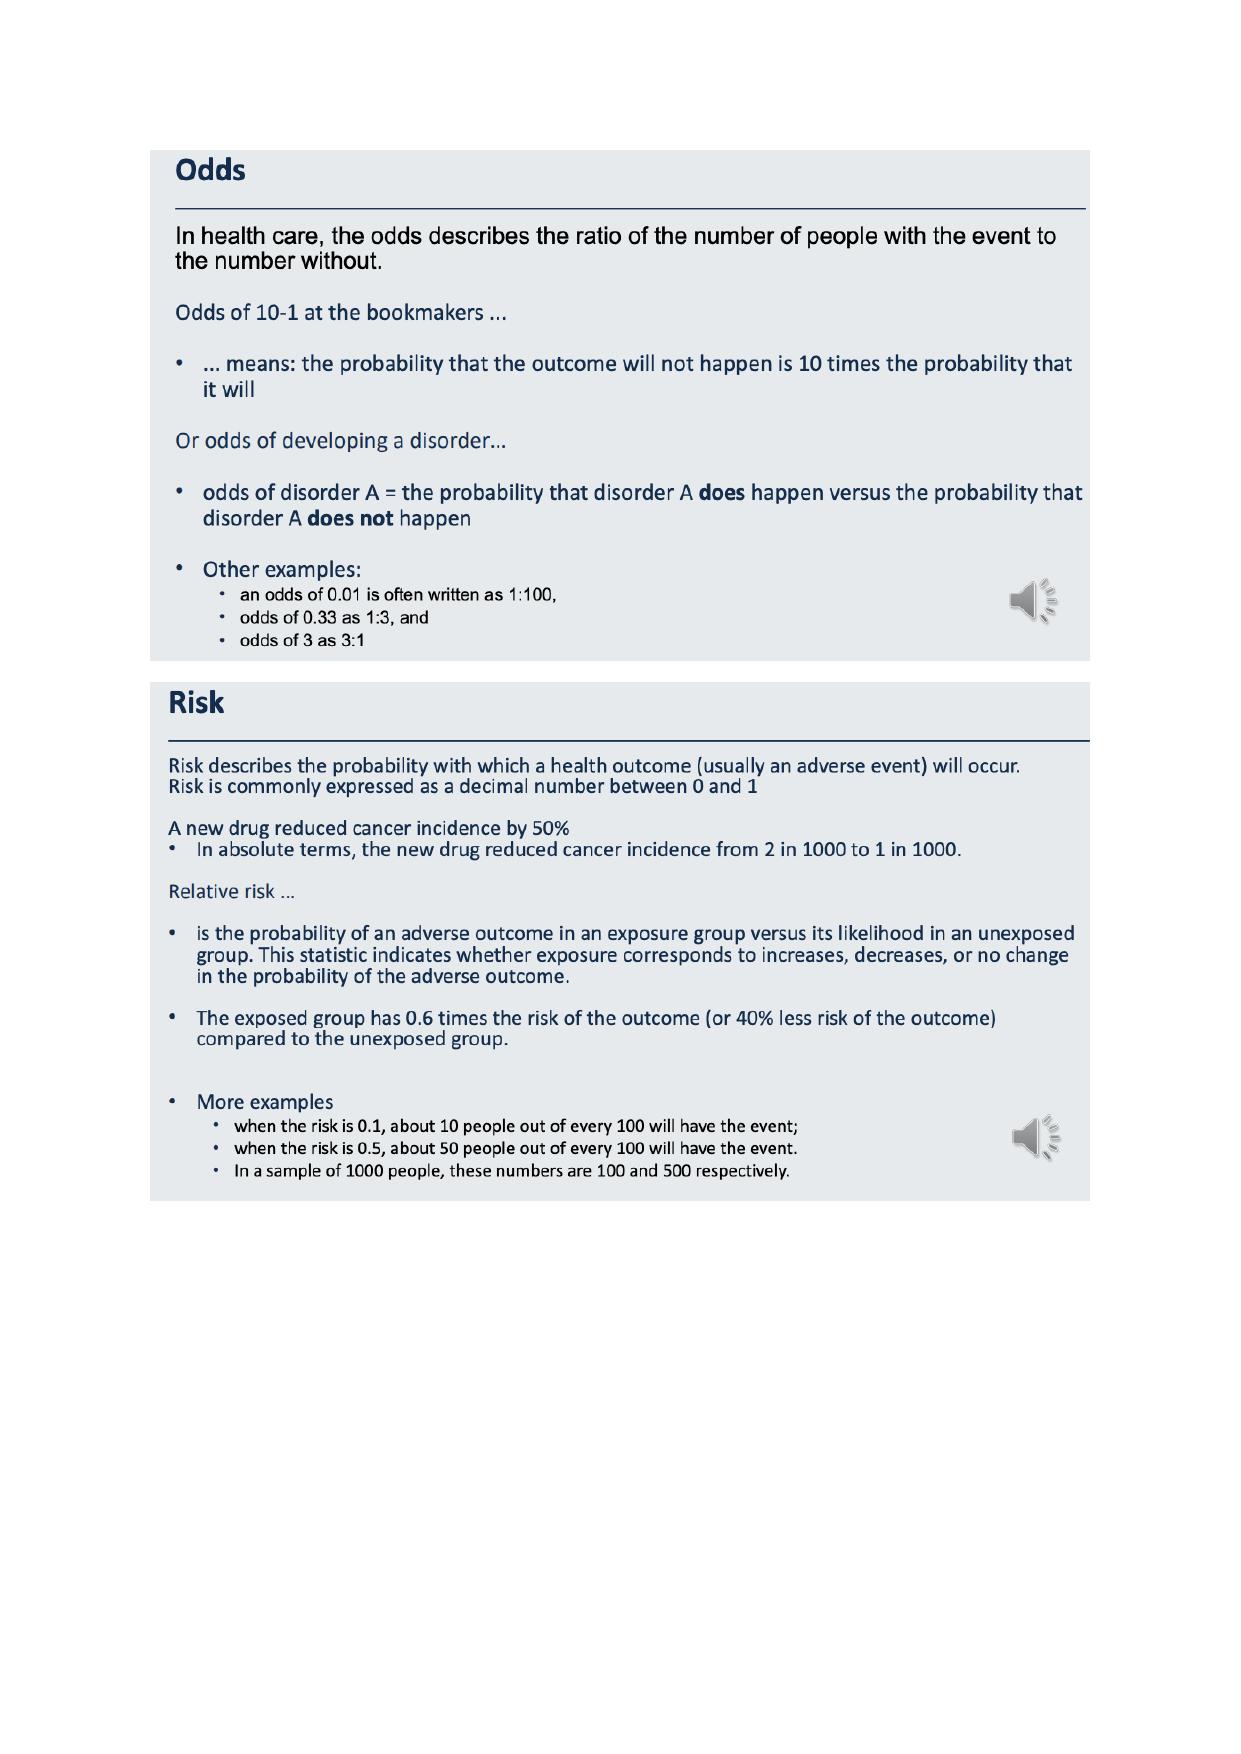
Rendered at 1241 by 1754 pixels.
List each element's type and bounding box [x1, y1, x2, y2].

picture [150, 150, 1091, 661]
picture [150, 682, 1091, 1201]
